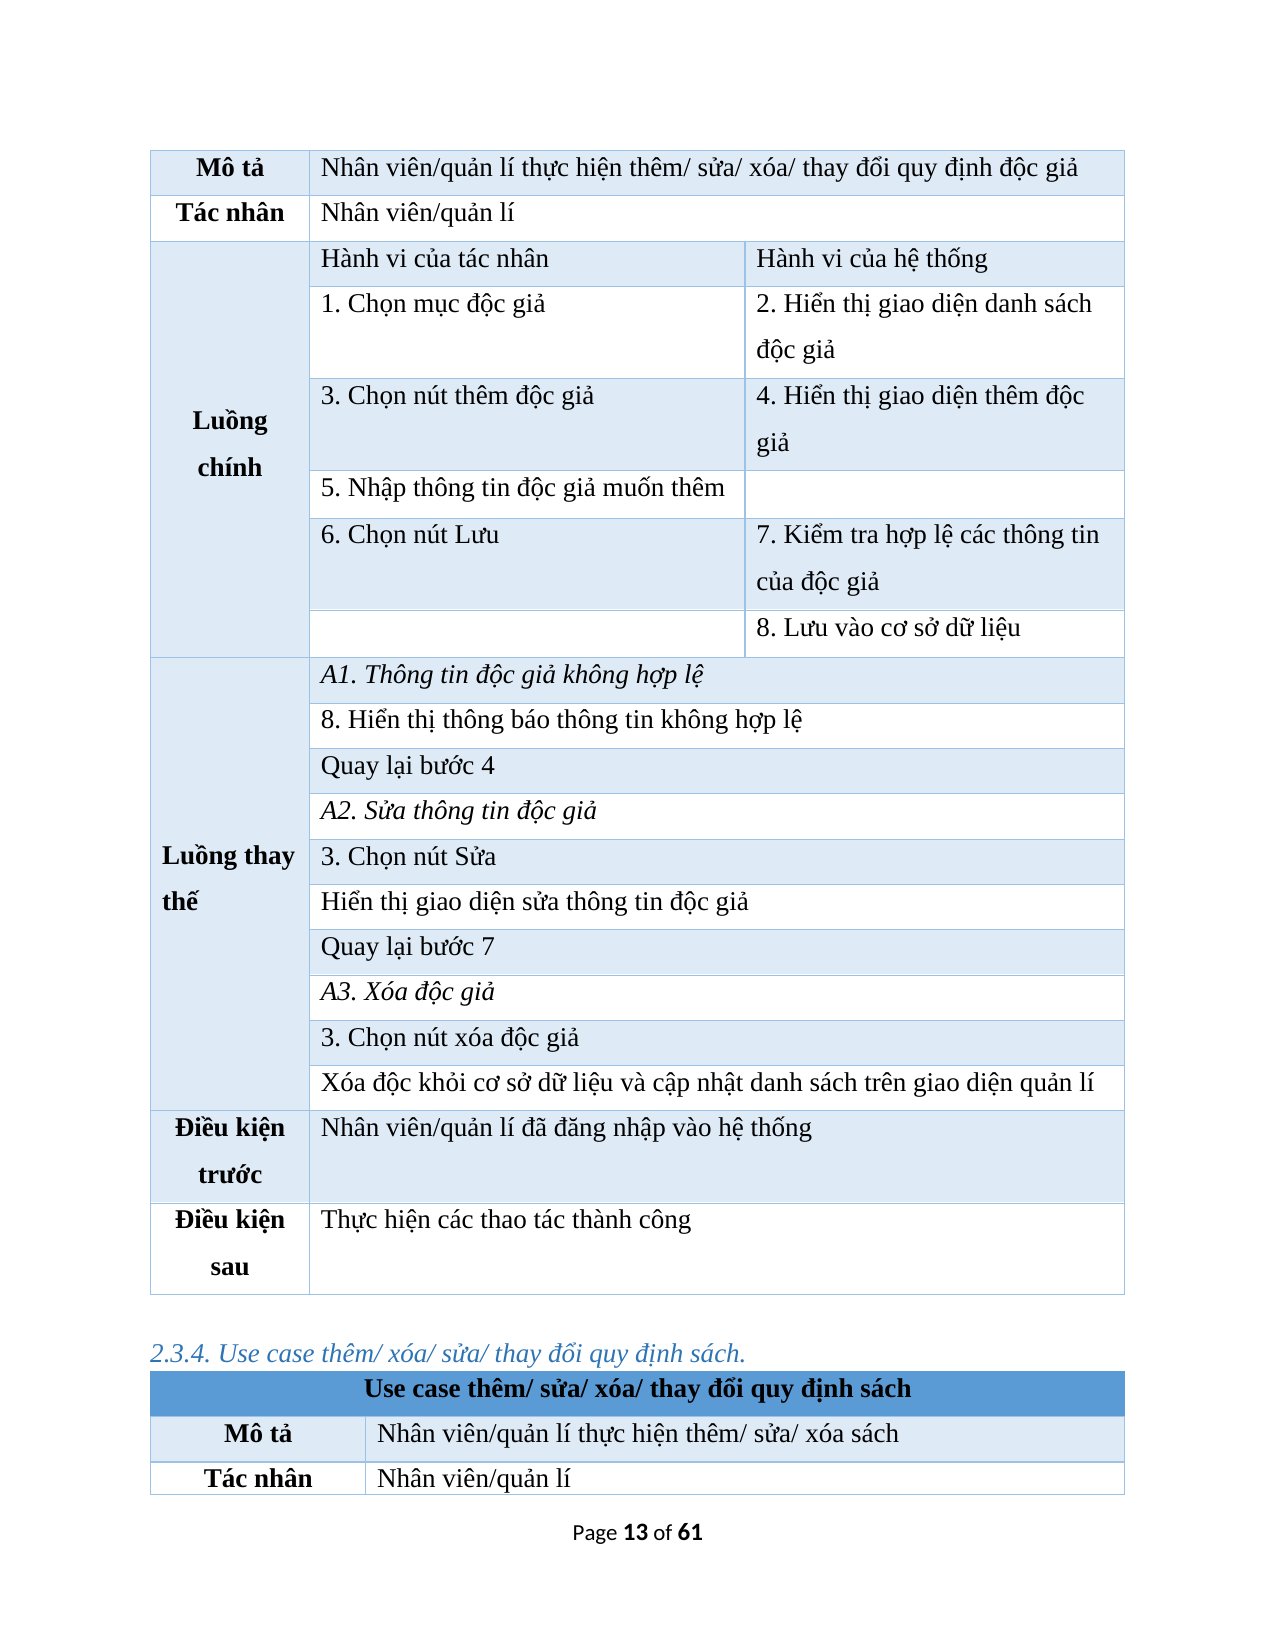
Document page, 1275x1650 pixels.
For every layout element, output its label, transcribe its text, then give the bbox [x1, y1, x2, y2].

table_cell 8. Hiển thị thông báo thông tin không hợp lệ [310, 704, 1124, 748]
table_cell Nhân viên/quản lí đã đăng nhập vào hệ thống [310, 1111, 1124, 1202]
table_cell 6. Chọn nút Lưu [310, 519, 744, 609]
table_cell 3. Chọn nút xóa độc giả [310, 1021, 1124, 1065]
table_cell Xóa độc khỏi cơ sở dữ liệu và cập nhật danh sách trên giao diện quản lí [310, 1066, 1124, 1110]
table_cell A3. Xóa độc giả [310, 976, 1124, 1020]
table_cell A2. Sửa thông tin độc giả [310, 794, 1124, 838]
table_cell Hành vi của hệ thống [746, 242, 1124, 286]
table_cell Quay lại bước 4 [310, 749, 1124, 793]
table_cell Hiển thị giao diện sửa thông tin độc giả [310, 885, 1124, 929]
table_cell Nhân viên/quản lí thực hiện thêm/ sửa/ xóa/ thay đổi quy định độc giả [310, 151, 1124, 195]
table_cell 4. Hiển thị giao diện thêm độc giả [746, 379, 1124, 470]
table_cell Hành vi của tác nhân [310, 242, 744, 286]
table_cell 8. Lưu vào cơ sở dữ liệu [746, 611, 1124, 657]
table_cell Thực hiện các thao tác thành công [310, 1204, 1124, 1294]
table_cell Luồng thay thế [151, 658, 309, 1110]
table_cell 2. Hiển thị giao diện danh sách độc giả [746, 287, 1124, 378]
table_cell 3. Chọn nút thêm độc giả [310, 379, 744, 470]
table_cell 3. Chọn nút Sửa [310, 840, 1124, 884]
table_cell Điều kiện sau [151, 1204, 309, 1294]
table_cell A1. Thông tin độc giả không hợp lệ [310, 658, 1124, 703]
table_cell Mô tả [151, 151, 309, 195]
table_header Use case thêm/ sửa/ xóa/ thay đổi quy định sách [151, 1372, 1124, 1416]
table_cell [746, 471, 1124, 518]
table_cell 1. Chọn mục độc giả [310, 287, 744, 378]
table_cell Nhân viên/quản lí thực hiện thêm/ sửa/ xóa sách [366, 1417, 1124, 1461]
subtitle 2.3.4. Use case thêm/ xóa/ sửa/ thay đổi quy định sách. [150, 1337, 1125, 1368]
table_cell Tác nhân [151, 1463, 365, 1494]
table_cell Tác nhân [151, 196, 309, 241]
table_cell Điều kiện trước [151, 1111, 309, 1202]
table_cell Luồng chính [151, 242, 309, 657]
table_cell 5. Nhập thông tin độc giả muốn thêm [310, 471, 744, 518]
table_cell Nhân viên/quản lí [366, 1463, 1124, 1494]
table_cell [310, 611, 744, 657]
table_cell Nhân viên/quản lí [310, 196, 1124, 241]
table_cell Mô tả [151, 1417, 365, 1461]
table_cell 7. Kiểm tra hợp lệ các thông tin của độc giả [746, 519, 1124, 609]
table_cell Quay lại bước 7 [310, 930, 1124, 974]
